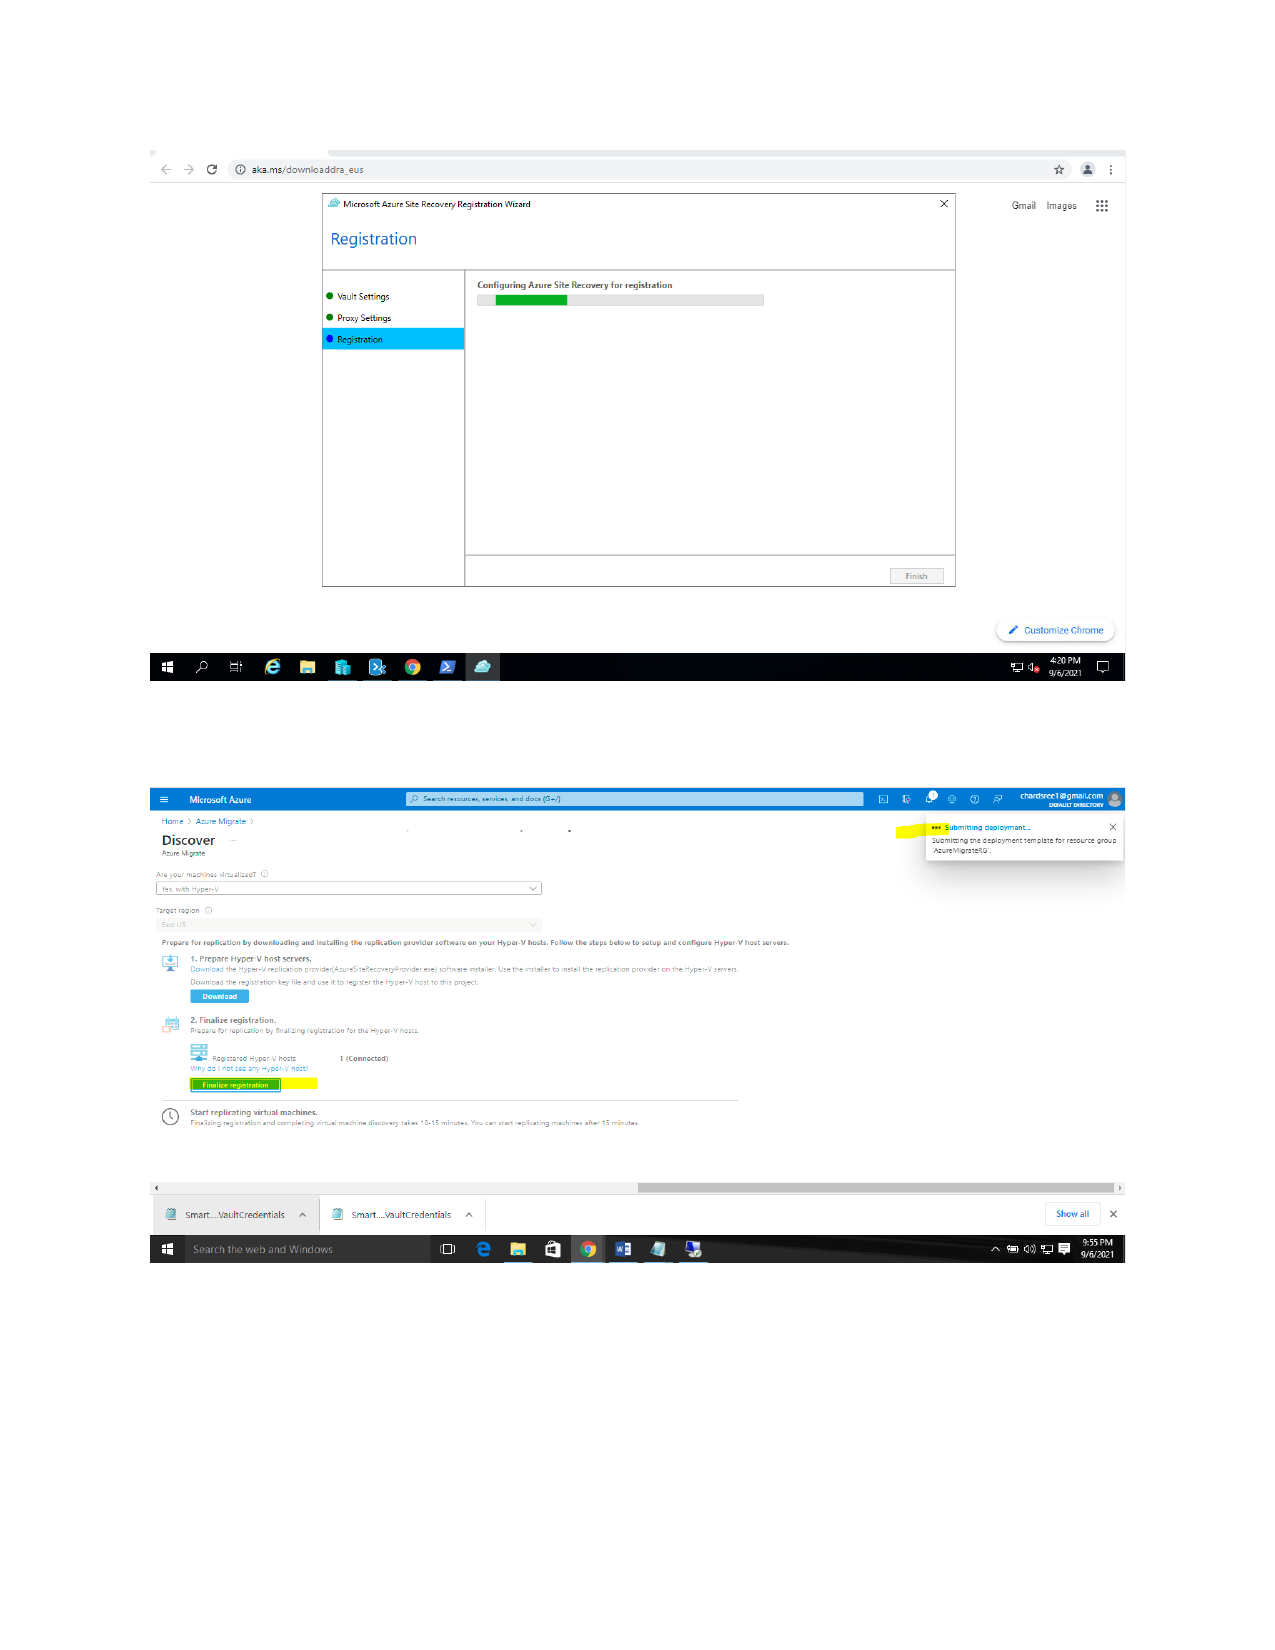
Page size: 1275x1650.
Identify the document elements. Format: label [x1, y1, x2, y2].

picture [150, 784, 1125, 1263]
picture [150, 150, 1125, 681]
